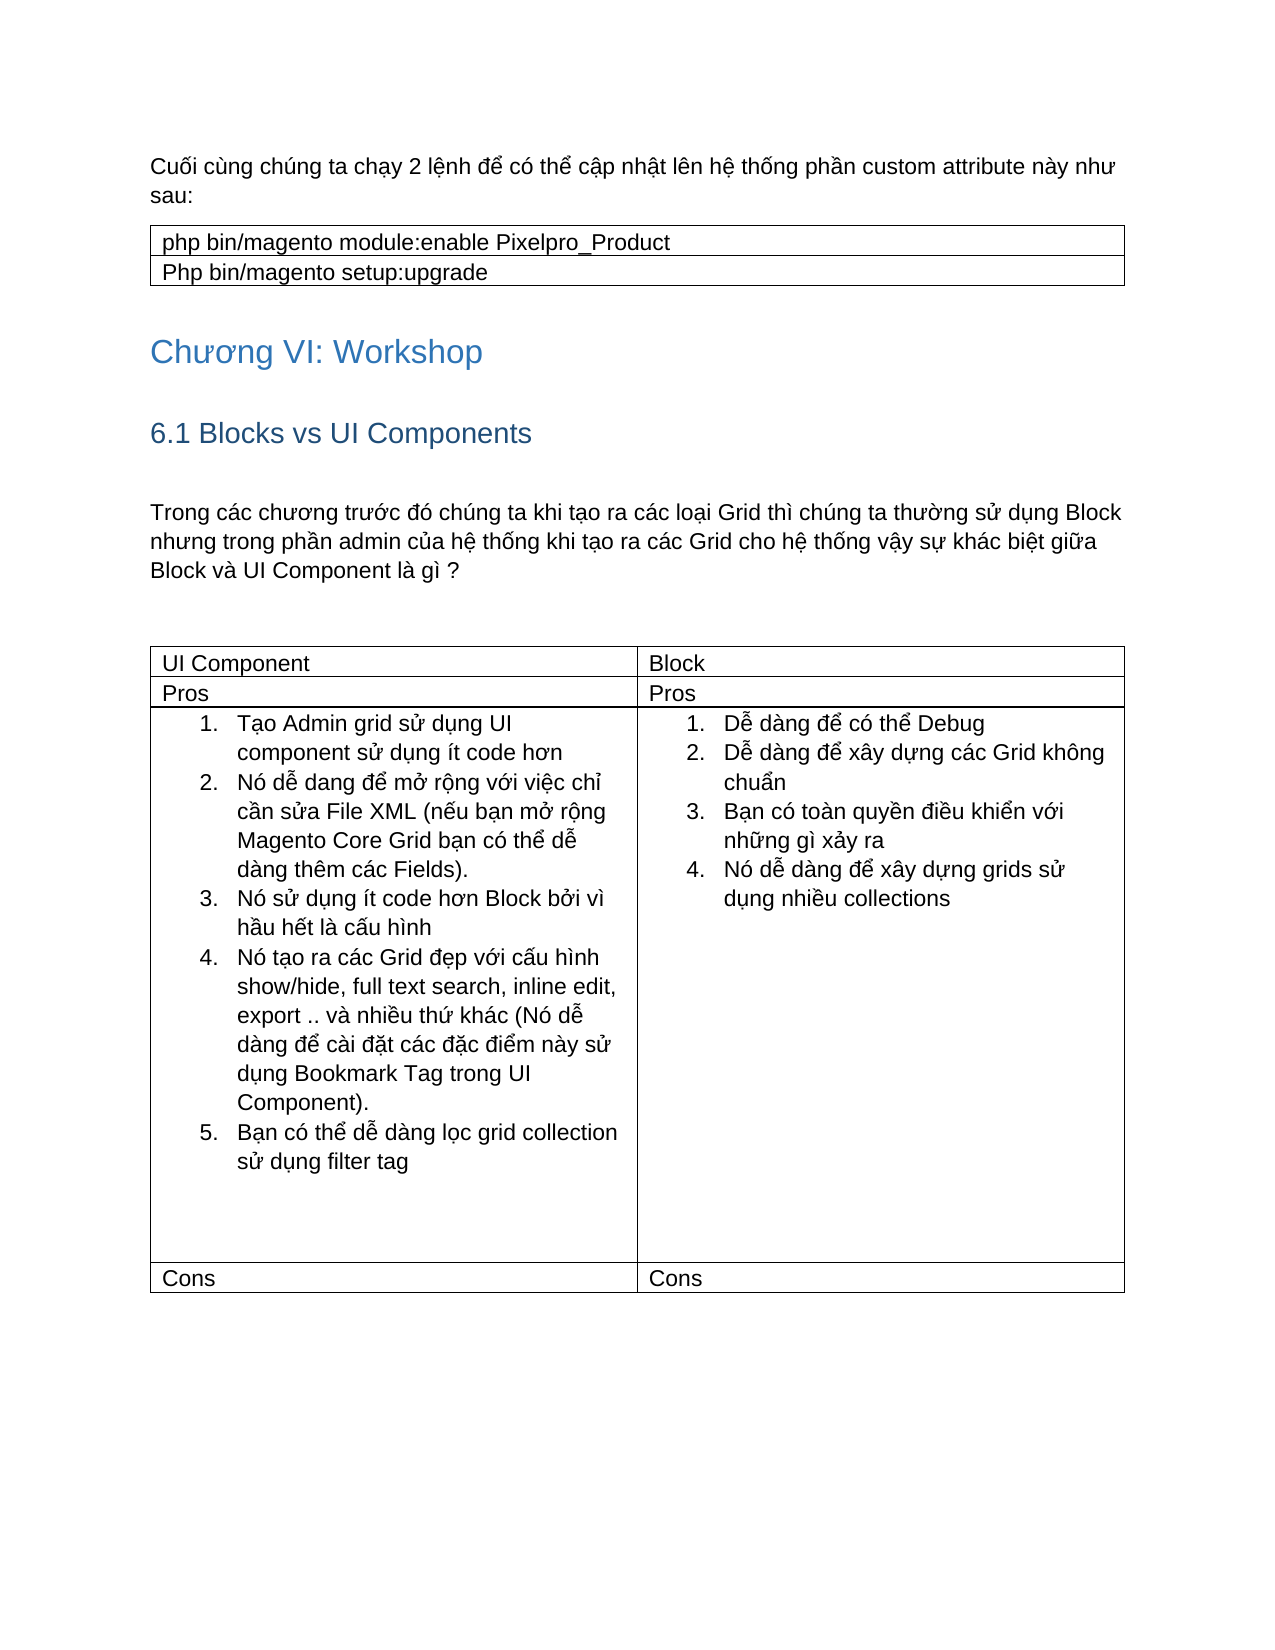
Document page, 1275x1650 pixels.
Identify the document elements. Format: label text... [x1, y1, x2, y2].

table_cell Dễ dàng để có thể Debug Dễ dàng để xây dựng các Grid không chuẩn Bạn có toàn quyền điều khiển với những gì xảy ra Nó dễ dàng để xây dựng grids sử dụng nhiều collections [638, 708, 1124, 1262]
table_cell Php bin/magento setup:upgrade [151, 256, 1124, 285]
subtitle Chương VI: Workshop [150, 332, 1125, 371]
text Cuối cùng chúng ta chạy 2 lệnh để có thể cập nhật lên hệ thống phần custom attribute này như sau: [150, 150, 1125, 208]
table_header Block [638, 647, 1124, 676]
text Trong các chương trước đó chúng ta khi tạo ra các loại Grid thì chúng ta thường sử dụng Block nhưng trong phần admin của hệ thống khi tạo ra các Grid cho hệ thống vậy sự khác biệt giữa Block và UI Component là gì ? [150, 496, 1125, 583]
table_cell Tạo Admin grid sử dụng UI component sử dụng ít code hơn Nó dễ dang để mở rộng với việc chỉ cần sửa File XML (nếu bạn mở rộng Magento Core Grid bạn có thể dễ dàng thêm các Fields). Nó sử dụng ít code hơn Block bởi vì hầu hết là cấu hình Nó tạo ra các Grid đẹp với cấu hình show/hide, full text search, inline edit, export .. và nhiều thứ khác (Nó dễ dàng để cài đặt các đặc điểm này sử dụng Bookmark Tag trong UI Component). Bạn có thể dễ dàng lọc grid collection sử dụng filter tag [151, 708, 637, 1262]
table_cell Pros [151, 677, 637, 706]
table_header php bin/magento module:enable Pixelpro_Product [151, 226, 1124, 255]
table_cell Cons [638, 1263, 1124, 1292]
subtitle 6.1 Blocks vs UI Components [150, 417, 1125, 450]
table_cell Cons [151, 1263, 637, 1292]
table_cell Pros [638, 677, 1124, 706]
table_header UI Component [151, 647, 637, 676]
